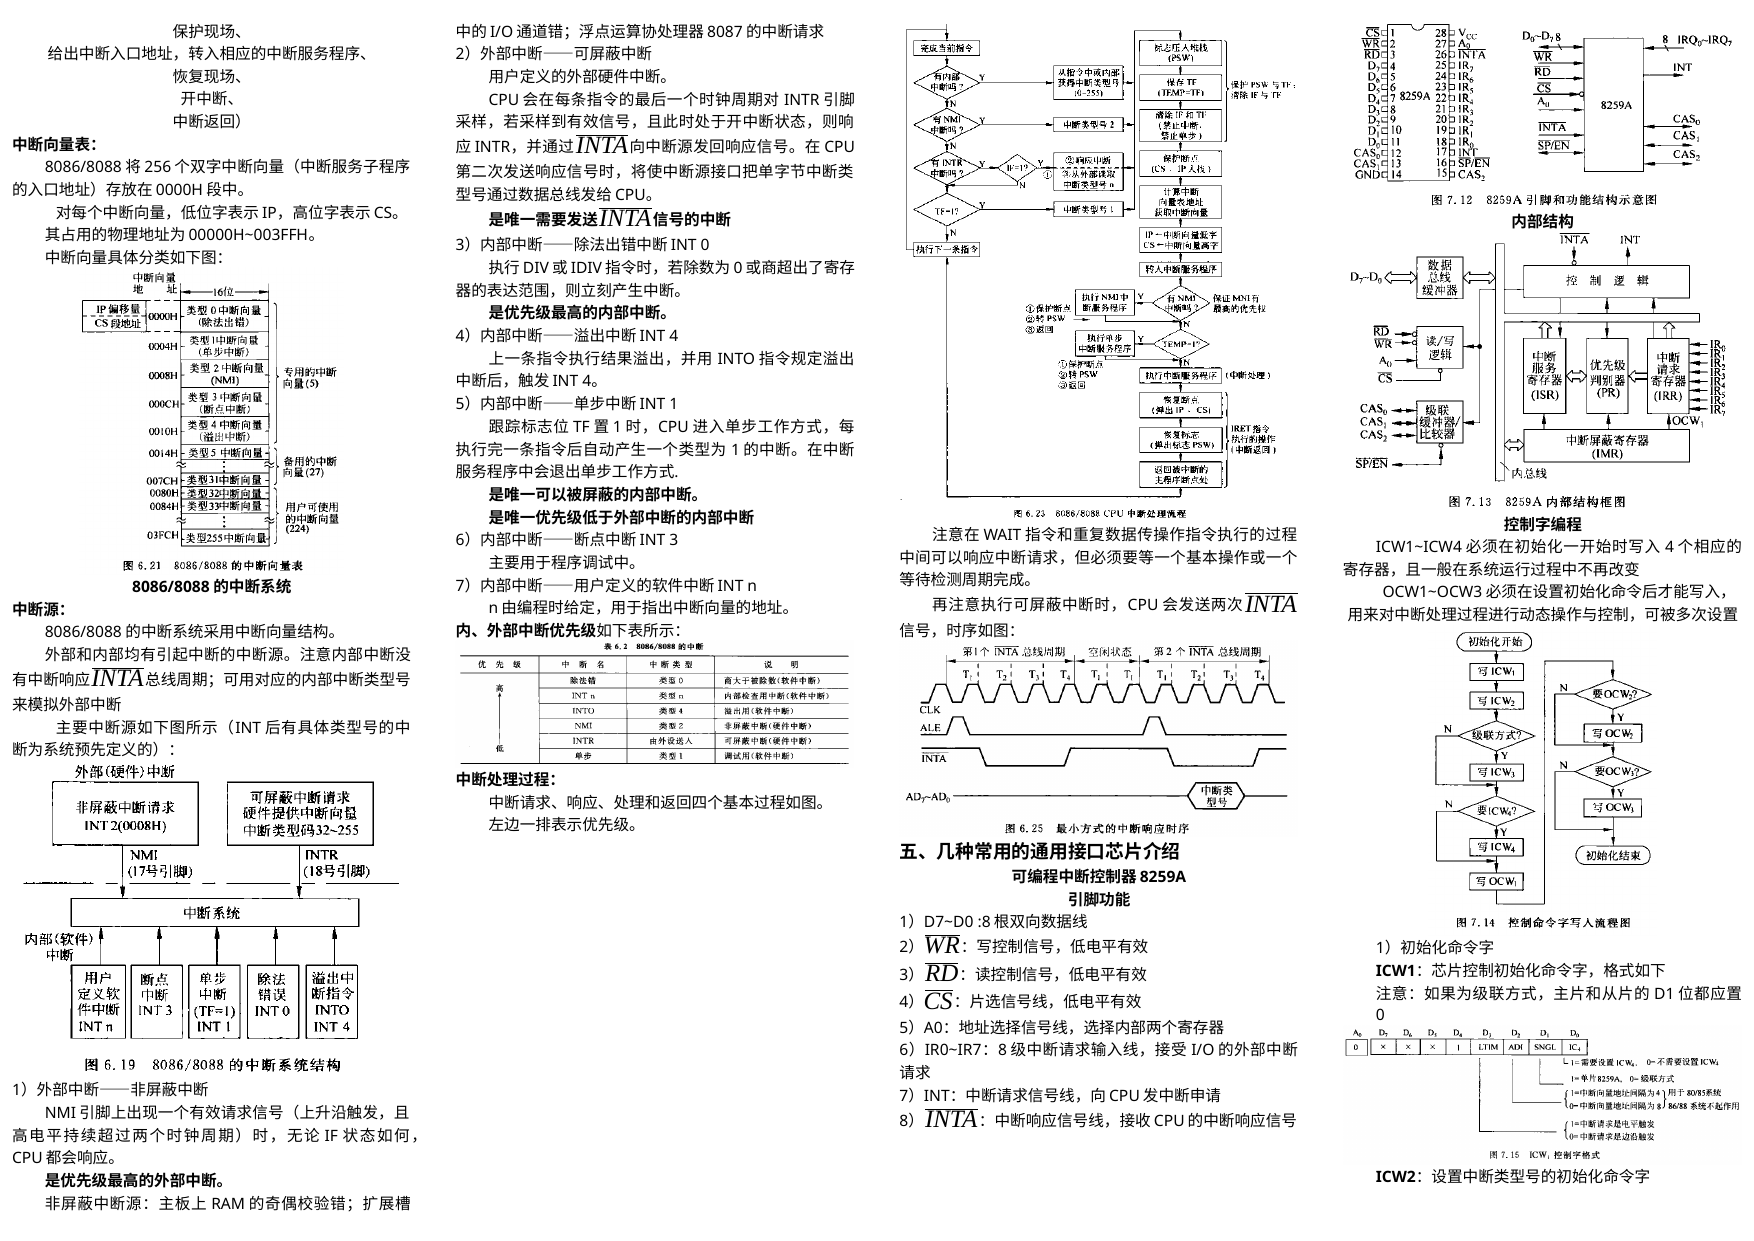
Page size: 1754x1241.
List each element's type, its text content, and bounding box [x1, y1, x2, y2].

text 是唯一需要发送信号的中断 [455, 205, 855, 233]
subtitle 可编程中断控制器8259A [899, 864, 1298, 887]
subtitle 内部结构 [1343, 209, 1742, 231]
text 1）初始化命令字 [1376, 936, 1742, 958]
text 是唯一优先级低于外部中断的内部中断 [455, 505, 855, 527]
text 1）D7~D0 :8根双向数据线 [899, 909, 1298, 932]
text 中断向量具体分类如下图： [12, 245, 411, 268]
text 执行DIV或IDIV指令时，若除数为0或商超出了寄存器的表达范围，则立刻产生中断。 [455, 255, 855, 301]
text 对每个中断向量，低位字表示IP，高位字表示CS。 [12, 200, 411, 223]
text 8086/8088的中断系统采用中断向量结构。 [12, 619, 411, 642]
text 5）A0：地址选择信号线，选择内部两个寄存器 [899, 1015, 1298, 1038]
text 7）内部中断——用户定义的软件中断INT n [455, 573, 855, 596]
subtitle 控制字编程 [1343, 512, 1742, 534]
subtitle 五、几种常用的通用接口芯片介绍 [899, 837, 1298, 864]
text 5）内部中断——单步中断INT 1 [455, 391, 855, 414]
text 恢复现场、 [12, 64, 411, 87]
text 开中断、 [12, 87, 411, 109]
text 用户定义的外部硬件中断。 [455, 64, 855, 87]
text 上一条指令执行结果溢出，并用INTO指令规定溢出中断后，触发INT 4。 [455, 346, 855, 391]
text 6）内部中断——断点中断INT 3 [455, 527, 855, 550]
text 主要中断源如下图所示（INT后有具体类型号的中断为系统预先定义的）： [12, 715, 411, 760]
text 4）：片选信号线，低电平有效 [899, 987, 1298, 1015]
text 外部和内部均有引起中断的中断源。注意内部中断没有中断响应总线周期；可用对应的内部中断类型号来模拟外部中断 [12, 642, 411, 715]
text 中断向量表： [12, 132, 411, 154]
text 非屏蔽中断源：主板上RAM的奇偶校验错；扩展槽中的I/O通道错；浮点运算协处理器8087的中断请求 [455, 19, 855, 42]
text 是唯一可以被屏蔽的内部中断。 [455, 482, 855, 505]
text ICW2：设置中断类型号的初始化命令字 [1376, 1165, 1742, 1187]
text 跟踪标志位TF置1时，CPU进入单步工作方式，每执行完一条指令后自动产生一个类型为1的中断。在中断服务程序中会退出单步工作方式. [455, 414, 855, 482]
text 3）：读控制信号，低电平有效 [899, 960, 1298, 987]
text NMI引脚上出现一个有效请求信号（上升沿触发，且高电平持续超过两个时钟周期）时，无论IF状态如何，CPU都会响应。 [12, 1100, 411, 1168]
text 注意在WAIT指令和重复数据传操作指令执行的过程中间可以响应中断请求，但必须要等一个基本操作或一个等待检测周期完成。 [899, 523, 1298, 590]
text ICW1~ICW4必须在初始化一开始时写入4个相应的寄存器，且一般在系统运行过程中不再改变 [1343, 534, 1742, 580]
text 8086/8088将256个双字中断向量（中断服务子程序的入口地址）存放在0000H段中。 [12, 154, 411, 200]
text 再注意执行可屏蔽中断时，CPU会发送两次信号，时序如图： [899, 590, 1298, 640]
text 主要用于程序调试中。 [455, 550, 855, 573]
text 2）外部中断——可屏蔽中断 [455, 42, 855, 64]
text 3）内部中断——除法出错中断INT 0 [455, 233, 855, 255]
text 左边一排表示优先级。 [455, 813, 855, 835]
text 是优先级最高的内部中断。 [455, 301, 855, 323]
text 内、外部中断优先级如下表所示： [455, 618, 855, 640]
text CPU会在每条指令的最后一个时钟周期对INTR引脚采样，若采样到有效信号，且此时处于开中断状态，则响应INTR，并通过向中断源发回响应信号。在CPU第二次发送响应信号时，将使中断源接口把单字节中断类型号通过数据总线发给CPU。 [455, 87, 855, 205]
text 8）：中断响应信号线，接收CPU的中断响应信号 [899, 1106, 1298, 1133]
text 给出中断入口地址，转入相应的中断服务程序、 [12, 41, 411, 64]
text 中断源： [12, 597, 411, 619]
subtitle 8086/8088的中断系统 [12, 574, 411, 597]
text 保护现场、 [12, 19, 411, 41]
text 中断处理过程： [455, 768, 855, 790]
text 6）IR0~IR7：8级中断请求输入线，接受I/O的外部中断请求 [899, 1038, 1298, 1083]
text 4）内部中断——溢出中断INT 4 [455, 323, 855, 346]
text 其占用的物理地址为00000H~003FFH。 [12, 223, 411, 245]
text 中断返回） [12, 109, 411, 132]
text 非屏蔽中断源：主板上RAM的奇偶校验错；扩展槽中的I/O通道错；浮点运算协处理器8087的中断请求 [12, 1191, 411, 1214]
text n由编程时给定，用于指出中断向量的地址。 [455, 596, 855, 618]
text 7）INT：中断请求信号线，向CPU发中断申请 [899, 1083, 1298, 1106]
text 2）：写控制信号，低电平有效 [899, 932, 1298, 960]
text 中断请求、响应、处理和返回四个基本过程如图。 [455, 790, 855, 813]
text ICW1：芯片控制初始化命令字，格式如下 [1376, 958, 1742, 981]
text OCW1~OCW3必须在设置初始化命令后才能写入，用来对中断处理过程进行动态操作与控制，可被多次设置 [1343, 580, 1742, 936]
text 1）外部中断——非屏蔽中断 [12, 1078, 411, 1100]
subtitle 引脚功能 [899, 887, 1298, 909]
text 注意：如果为级联方式，主片和从片的D1位都应置0 [1376, 981, 1742, 1025]
text 是优先级最高的外部中断。 [12, 1168, 411, 1191]
